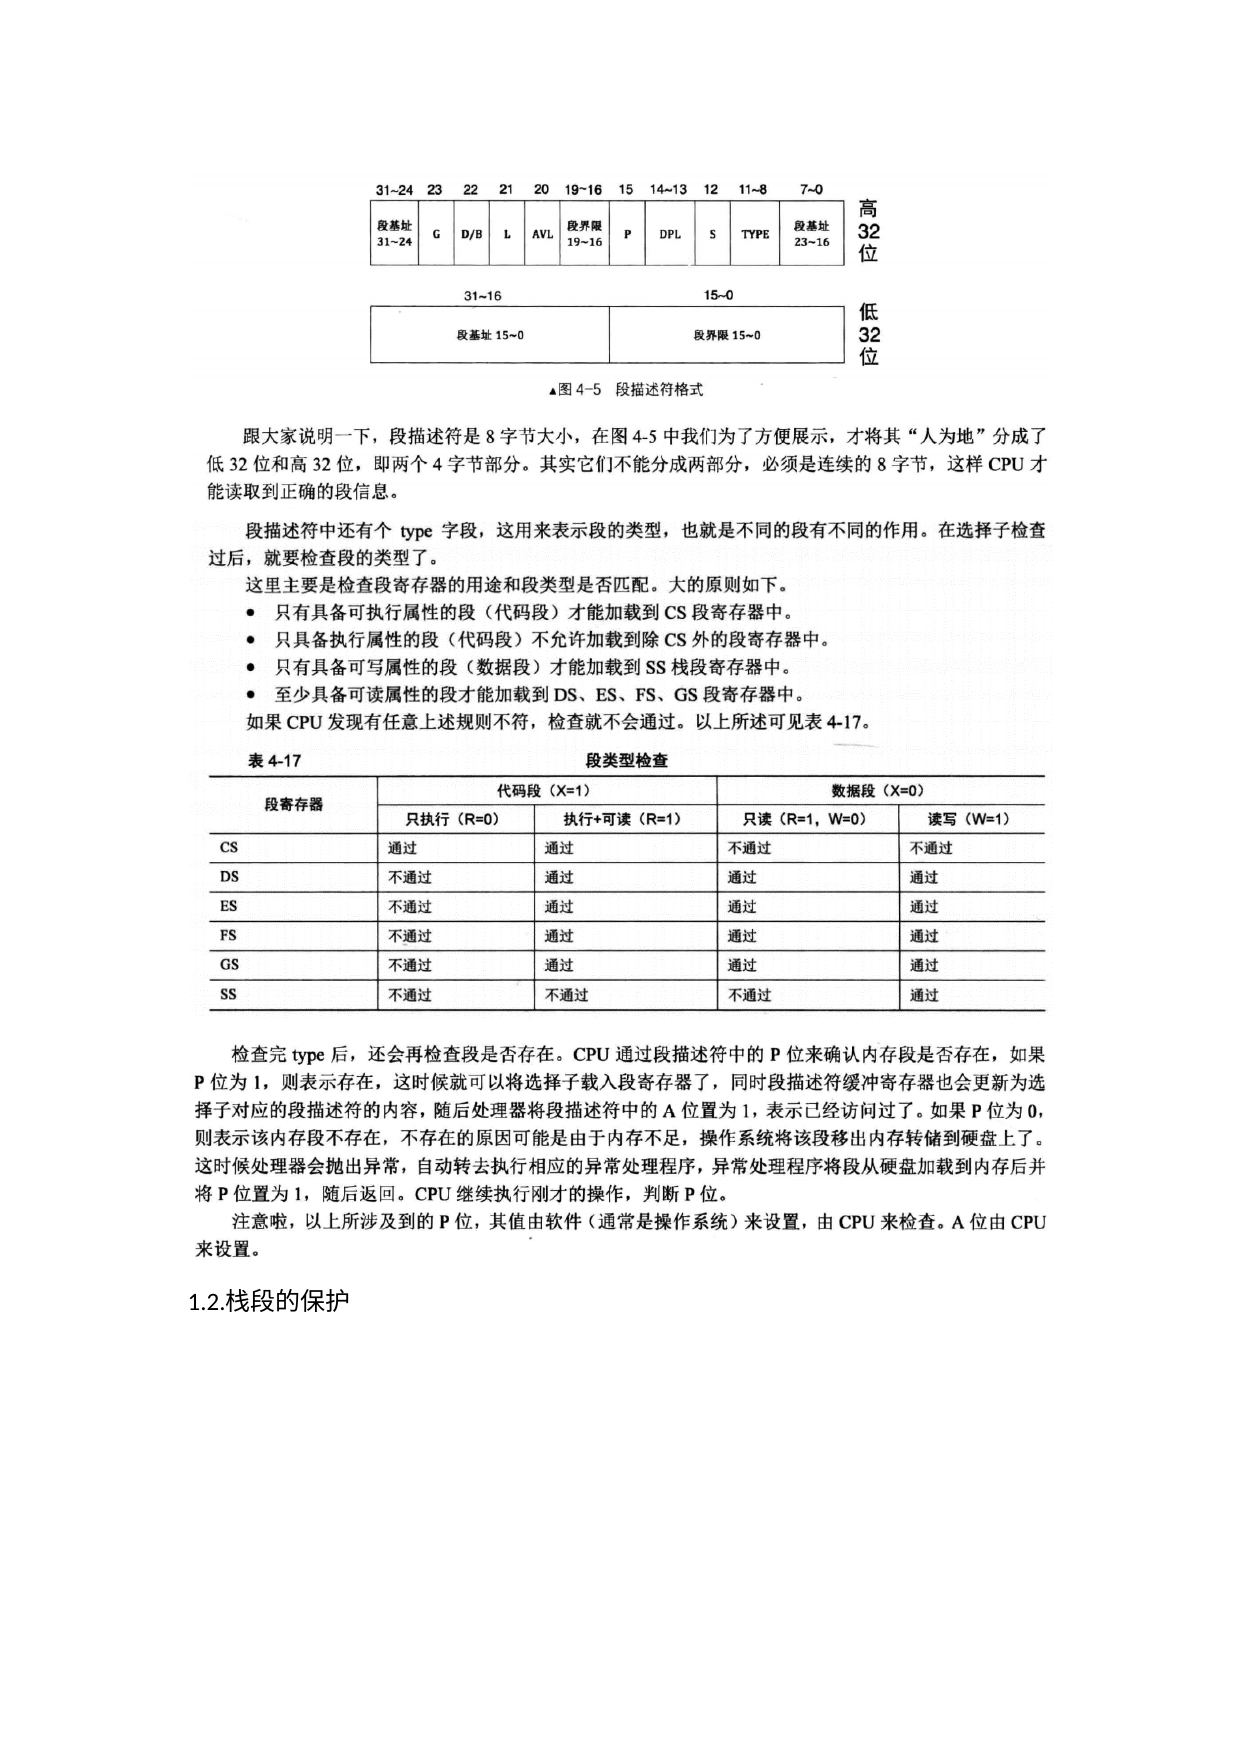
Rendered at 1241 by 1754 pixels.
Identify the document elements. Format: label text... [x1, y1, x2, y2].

text 1.2.栈段的保护 [187, 1267, 1053, 1332]
picture [187, 519, 1053, 1019]
picture [187, 162, 1053, 508]
picture [187, 1039, 1053, 1261]
